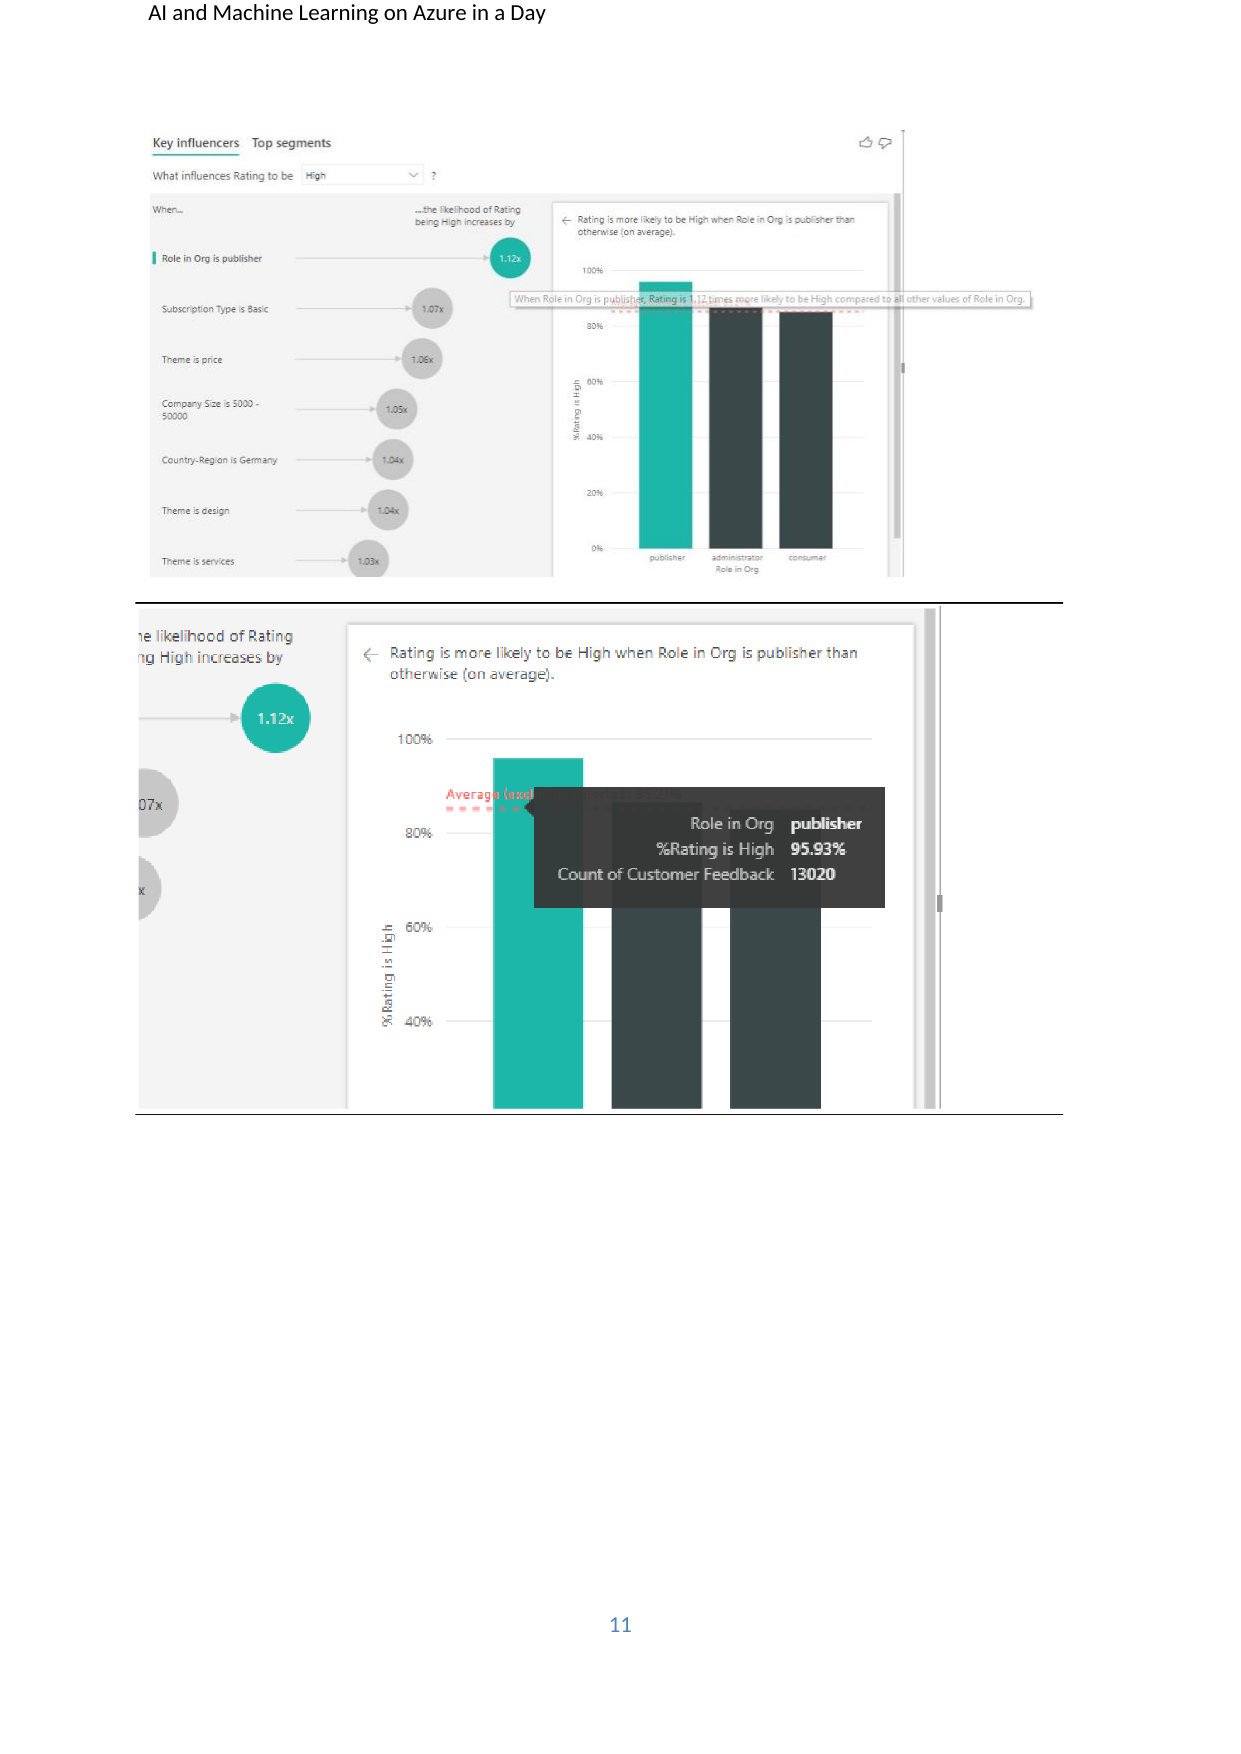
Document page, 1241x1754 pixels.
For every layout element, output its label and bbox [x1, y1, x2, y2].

picture [150, 130, 1035, 577]
picture [135, 602, 1064, 1115]
